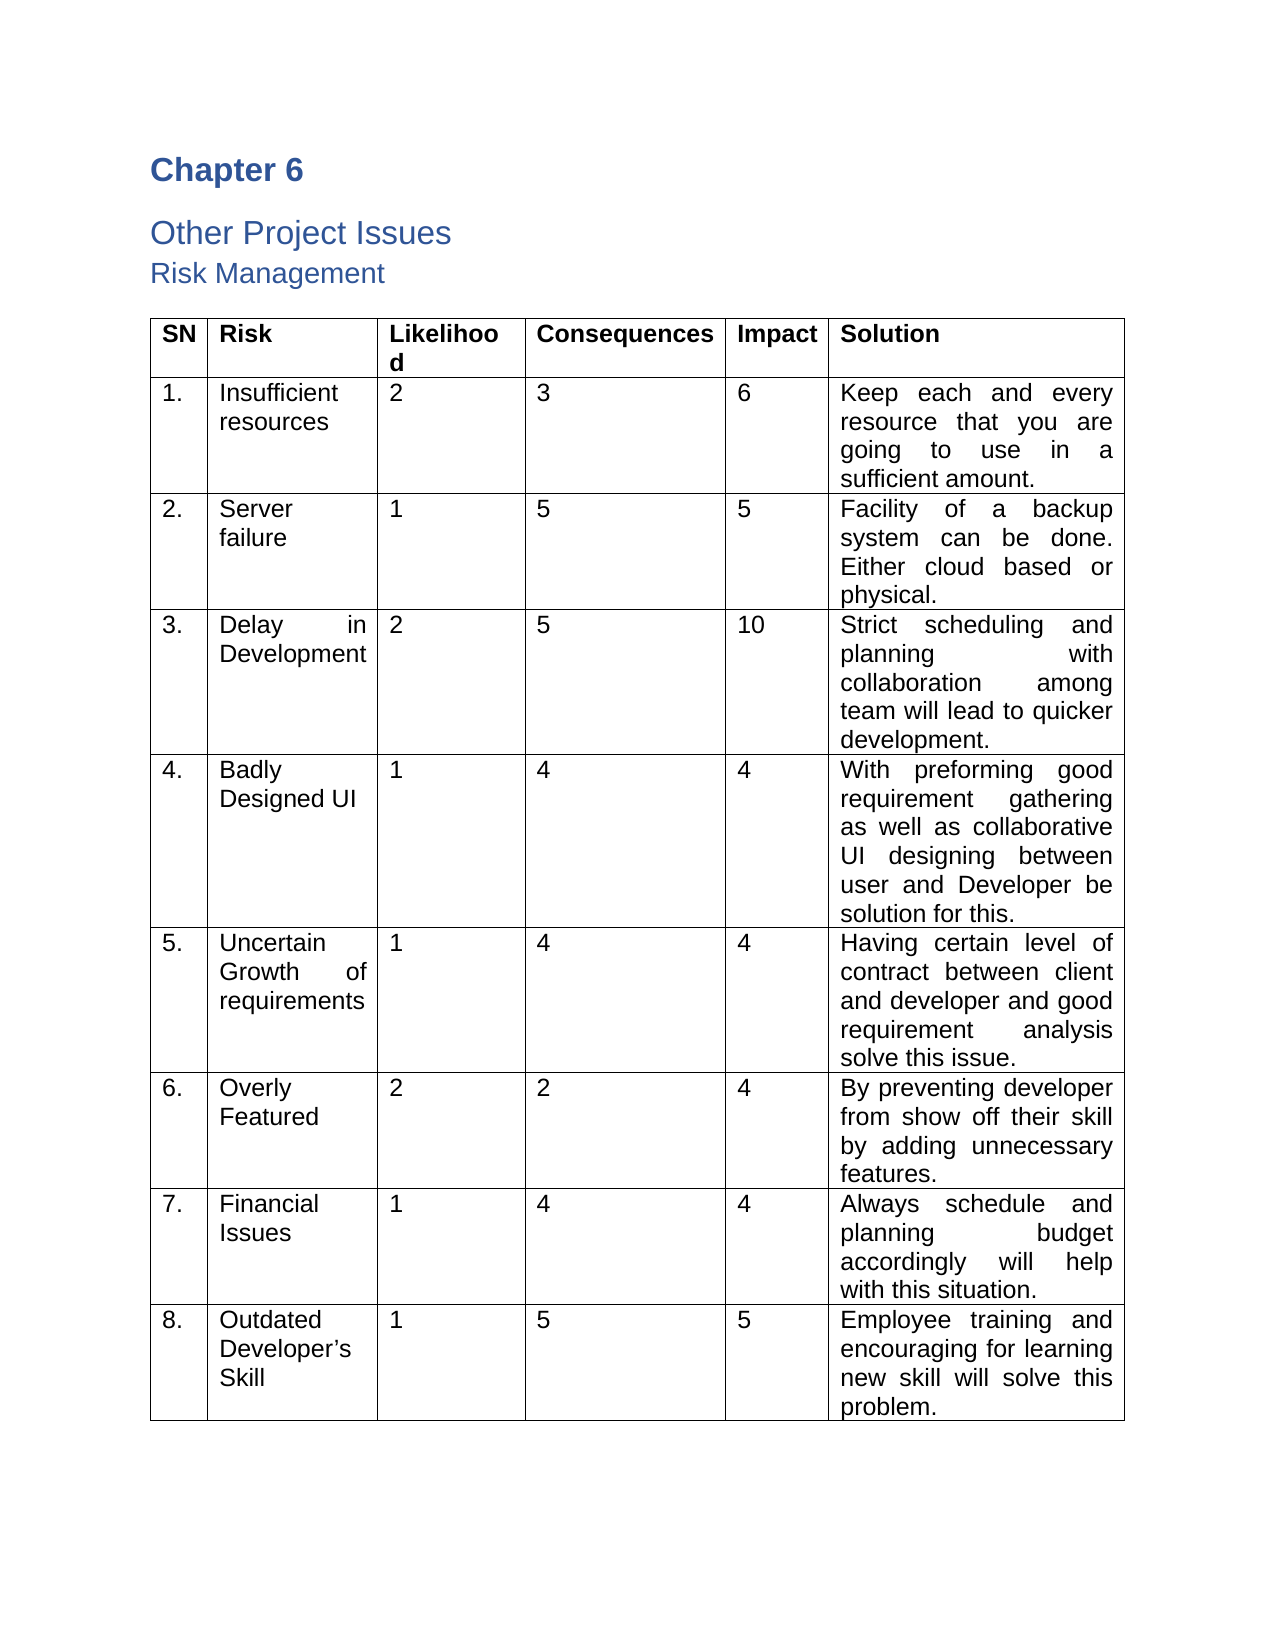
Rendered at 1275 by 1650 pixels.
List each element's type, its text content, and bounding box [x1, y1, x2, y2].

table_cell 2 [378, 378, 525, 493]
table_cell 4. [151, 755, 207, 927]
table_cell Having certain level of contract between client and developer and good requirement analysis solve this issue. [829, 928, 1124, 1072]
table_cell Delay in Development [208, 610, 377, 754]
table_header Impact [726, 319, 828, 377]
table_cell 4 [726, 1073, 828, 1188]
table_cell 1. [151, 378, 207, 493]
table_cell Facility of a backup system can be done. Either cloud based or physical. [829, 494, 1124, 609]
table_cell With preforming good requirement gathering as well as collaborative UI designing between user and Developer be solution for this. [829, 755, 1124, 927]
table_cell Strict scheduling and planning with collaboration among team will lead to quicker development. [829, 610, 1124, 754]
table_cell Outdated Developer’s Skill [208, 1305, 377, 1420]
table_cell Overly Featured [208, 1073, 377, 1188]
table_cell 1 [378, 928, 525, 1072]
table_cell 6. [151, 1073, 207, 1188]
table_cell 5 [726, 494, 828, 609]
table_cell 4 [526, 755, 725, 927]
table_cell 3 [526, 378, 725, 493]
table_cell 1 [378, 755, 525, 927]
table_cell 3. [151, 610, 207, 754]
table_cell 4 [526, 1189, 725, 1304]
table_header Likelihood [378, 319, 525, 377]
table_header SN [151, 319, 207, 377]
subtitle Chapter 6 [150, 150, 1125, 188]
table_cell Server failure [208, 494, 377, 609]
table_cell Financial Issues [208, 1189, 377, 1304]
table_cell 5 [526, 1305, 725, 1420]
table_cell Insufficient resources [208, 378, 377, 493]
table_header Risk [208, 319, 377, 377]
table_cell 4 [726, 1189, 828, 1304]
table_cell Keep each and every resource that you are going to use in a sufficient amount. [829, 378, 1124, 493]
table_cell Always schedule and planning budget accordingly will help with this situation. [829, 1189, 1124, 1304]
table_cell 4 [726, 755, 828, 927]
table_cell 5 [526, 494, 725, 609]
table_cell 2 [378, 610, 525, 754]
table_cell 10 [726, 610, 828, 754]
table_cell Badly Designed UI [208, 755, 377, 927]
table_cell 5 [726, 1305, 828, 1420]
table_cell Employee training and encouraging for learning new skill will solve this problem. [829, 1305, 1124, 1420]
table_cell By preventing developer from show off their skill by adding unnecessary features. [829, 1073, 1124, 1188]
table_cell 1 [378, 1305, 525, 1420]
table_cell 7. [151, 1189, 207, 1304]
table_cell 6 [726, 378, 828, 493]
table_header Consequences [526, 319, 725, 377]
table_cell 4 [726, 928, 828, 1072]
table_cell 2. [151, 494, 207, 609]
table_cell 4 [526, 928, 725, 1072]
table_cell 1 [378, 1189, 525, 1304]
table_cell 5. [151, 928, 207, 1072]
table_header Solution [829, 319, 1124, 377]
table_cell 2 [378, 1073, 525, 1188]
table_cell 5 [526, 610, 725, 754]
table_cell Uncertain Growth of requirements [208, 928, 377, 1072]
subtitle Other Project Issues [150, 213, 1125, 252]
subtitle Risk Management [150, 256, 1125, 289]
table_cell 2 [526, 1073, 725, 1188]
table_cell 8. [151, 1305, 207, 1420]
table_cell 1 [378, 494, 525, 609]
